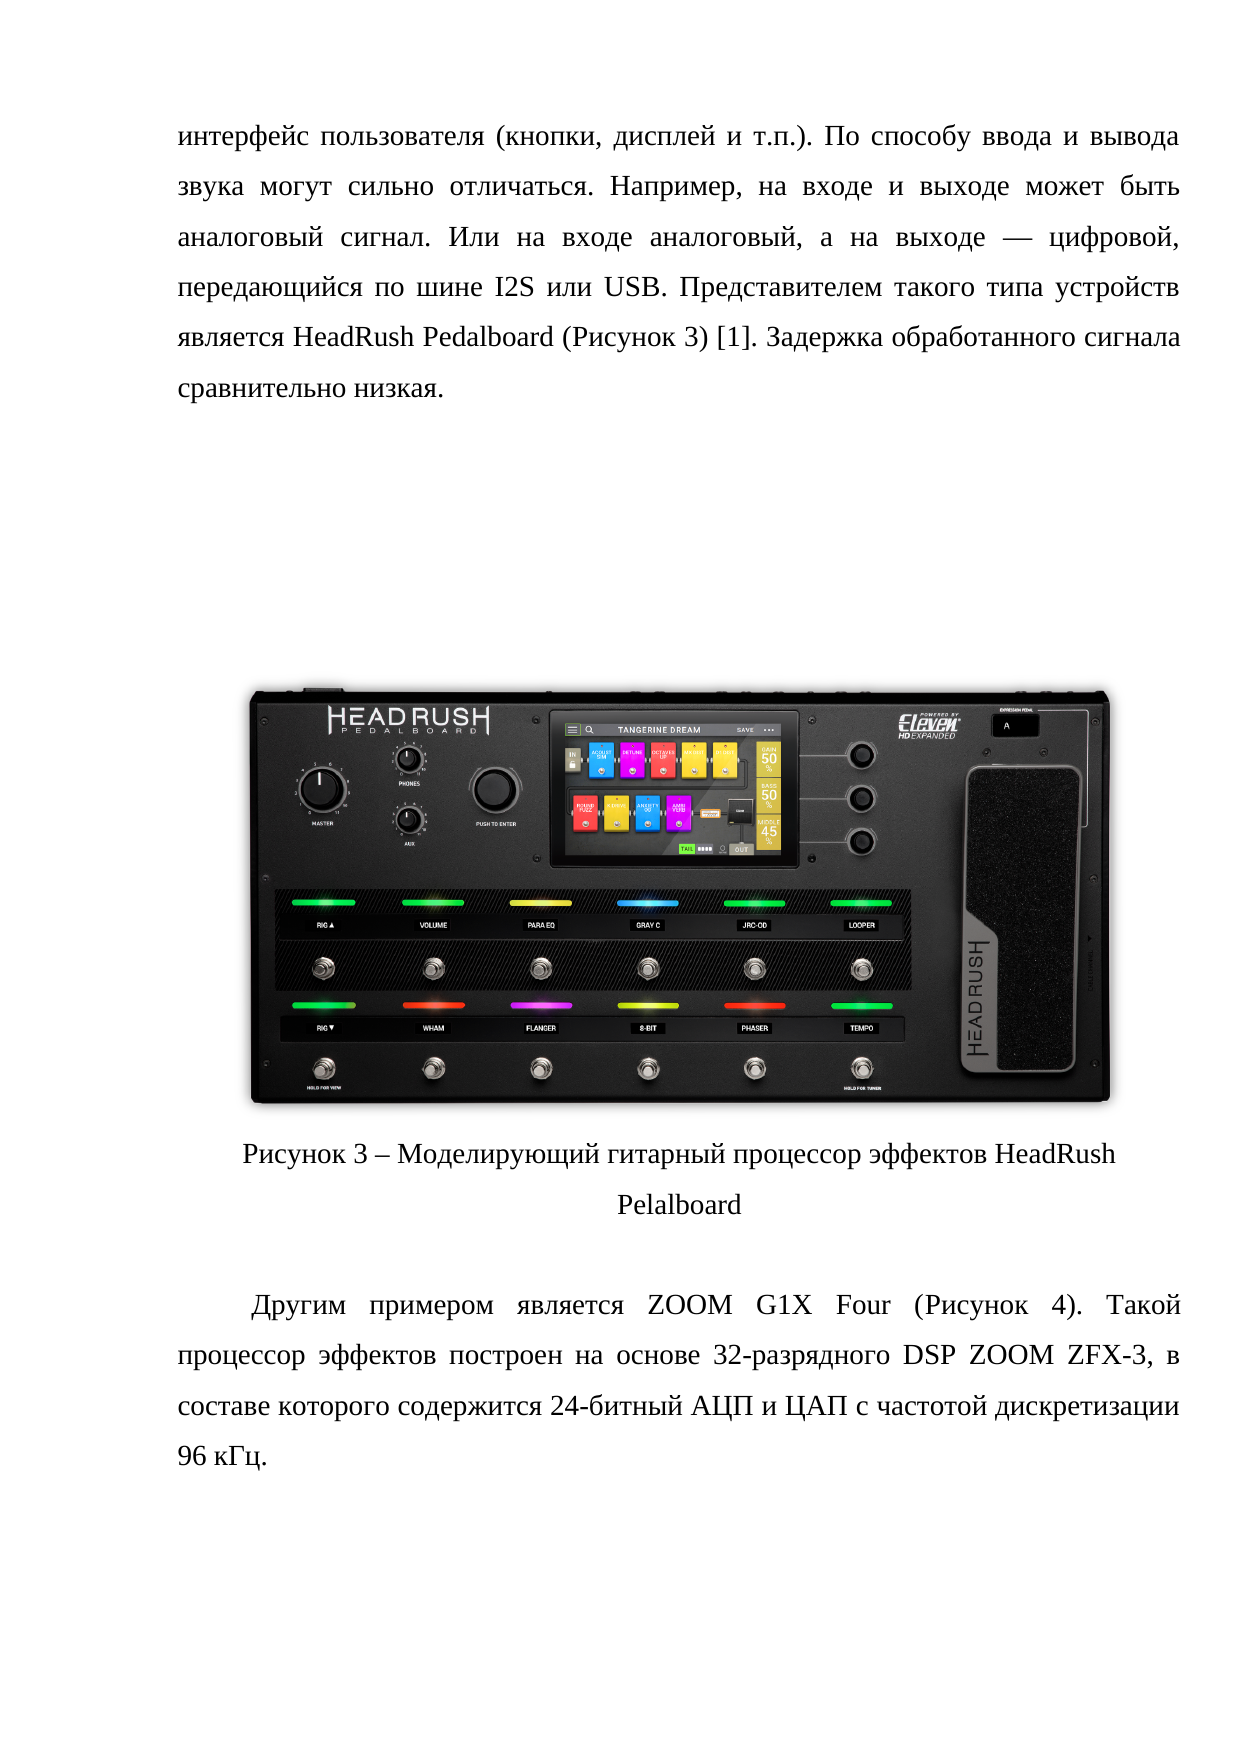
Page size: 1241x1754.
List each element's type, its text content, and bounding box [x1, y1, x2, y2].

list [177, 118, 1181, 403]
picture [232, 671, 1127, 1120]
text Рисунок 3 – Моделирующий гитарный процессор эффектов HeadRush Pelalboard [177, 1136, 1181, 1220]
text Другим примером является ZOOM G1X Four (Рисунок 4). Такой процессор эффектов построен на основе 32-разрядного DSP ZOOM ZFX-3, в составе которого содержится 24-битный АЦП и ЦАП с частотой дискретизации 96 кГц. [177, 1287, 1181, 1472]
